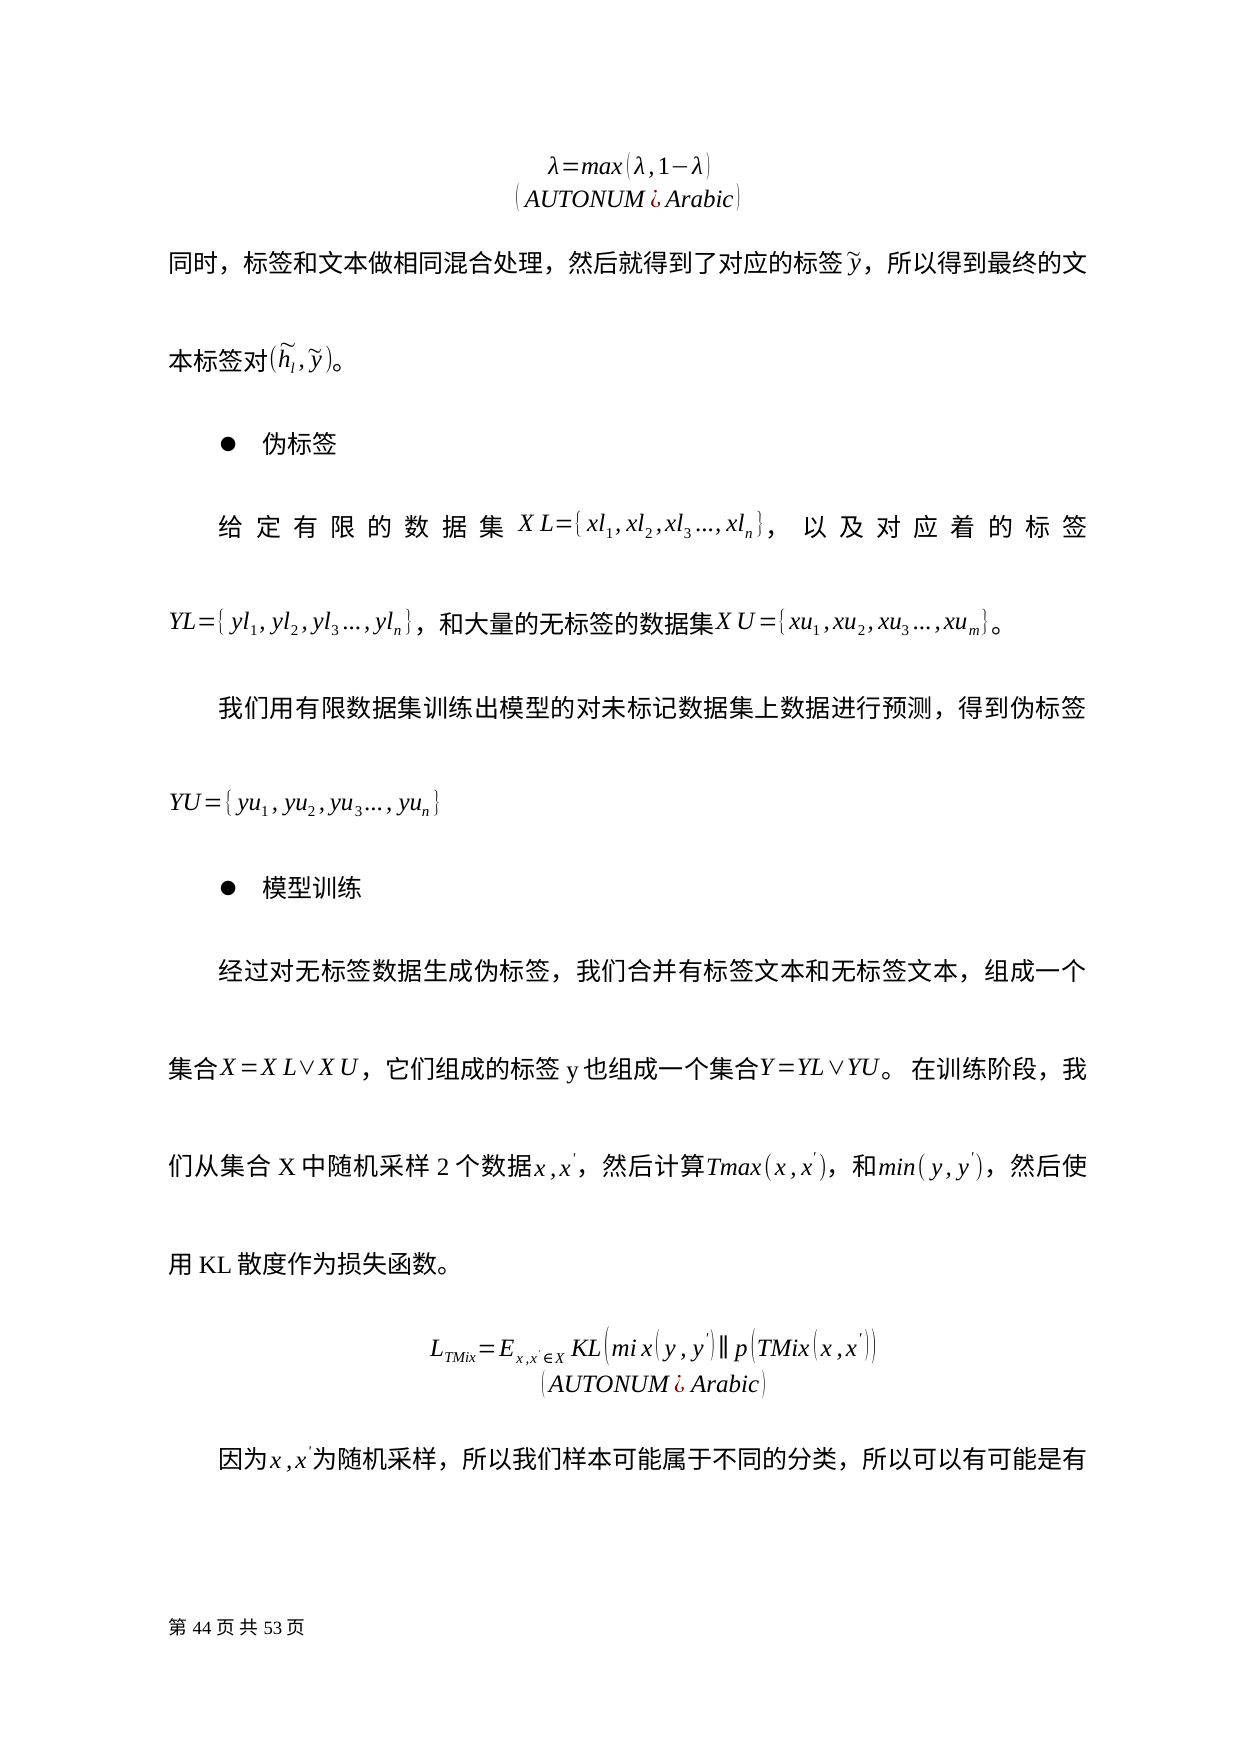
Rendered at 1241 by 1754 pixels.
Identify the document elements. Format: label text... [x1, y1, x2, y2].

list 伪标签 [219, 410, 1087, 475]
text 同时，标签和文本做相同混合处理，然后就得到了对应的标签，所以得到最终的文本标签对。 [169, 229, 1087, 392]
list 给定有限的数据集，以及对应着的标签，和大量的无标签的数据集。 [169, 493, 1087, 656]
list 我们用有限数据集训练出模型的对未标记数据集上数据进行预测，得到伪标签 [169, 674, 1087, 836]
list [169, 1425, 1087, 1490]
list 经过对无标签数据生成伪标签，我们合并有标签文本和无标签文本，组成一个集合，它们组成的标签y也组成一个集合。 在训练阶段，我们从集合X中随机采样2个数据，然后计算，和，然后使用KL散度作为损失函数。 [169, 937, 1087, 1295]
list 模型训练 [219, 854, 1087, 919]
